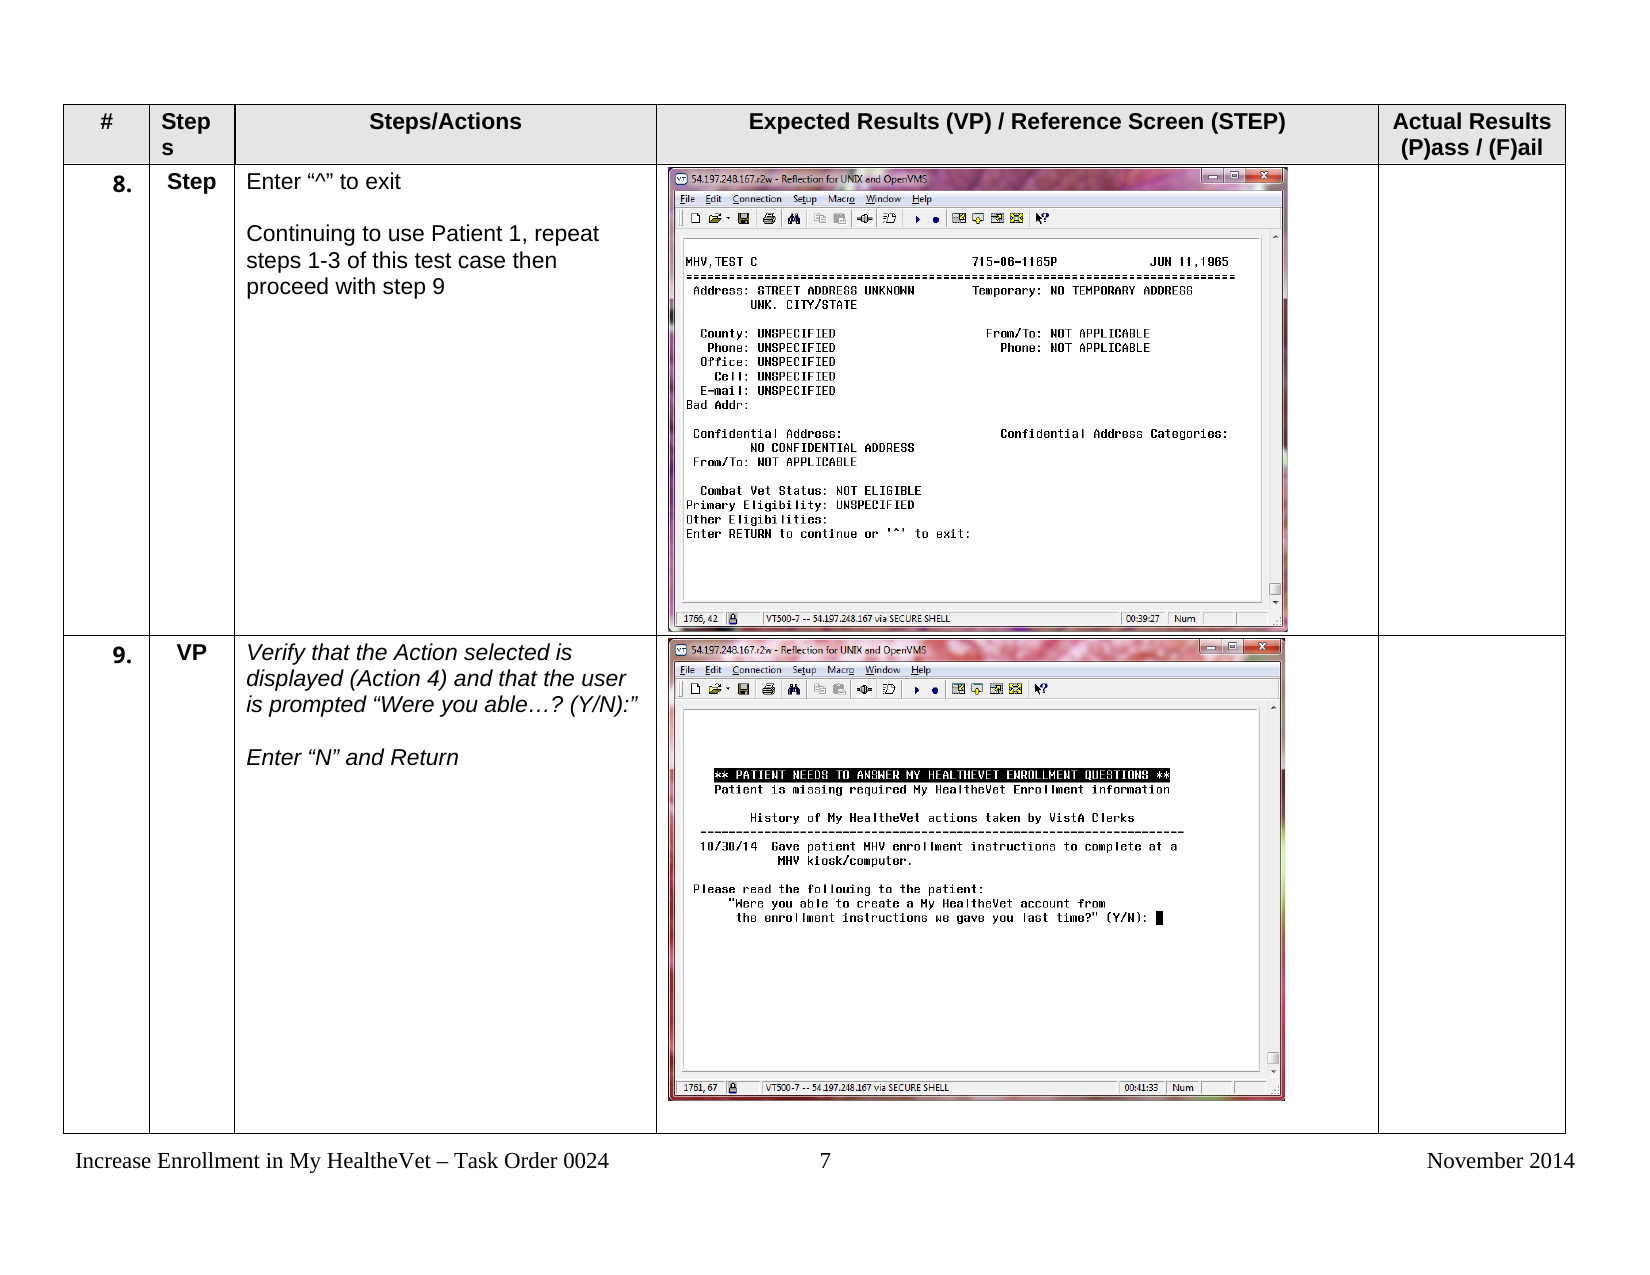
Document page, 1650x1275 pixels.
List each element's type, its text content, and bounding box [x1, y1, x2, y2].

table_cell [1379, 165, 1565, 635]
table_cell [657, 165, 1378, 635]
table_cell Step [150, 165, 234, 635]
table_header Actual Results (P)ass / (F)ail [1379, 105, 1565, 163]
table_cell [1379, 636, 1565, 1133]
table_header # [64, 105, 149, 163]
table_cell Enter “^” to exit Continuing to use Patient 1, repeat steps 1-3 of this test case then proceed with step 9 [235, 165, 656, 635]
picture [668, 167, 1288, 632]
table_header Expected Results (VP) / Reference Screen (STEP) [657, 105, 1378, 163]
table_cell [657, 636, 1378, 1133]
table_header Steps/Actions [236, 105, 656, 163]
table_cell VP [150, 636, 234, 1133]
table_cell [64, 636, 149, 1133]
table_cell [64, 165, 149, 635]
table_header Steps [150, 105, 234, 163]
picture [668, 638, 1286, 1101]
table_cell Verify that the Action selected is displayed (Action 4) and that the user is prompted “Were you able…? (Y/N):” Enter “N” and Return [235, 636, 656, 1133]
